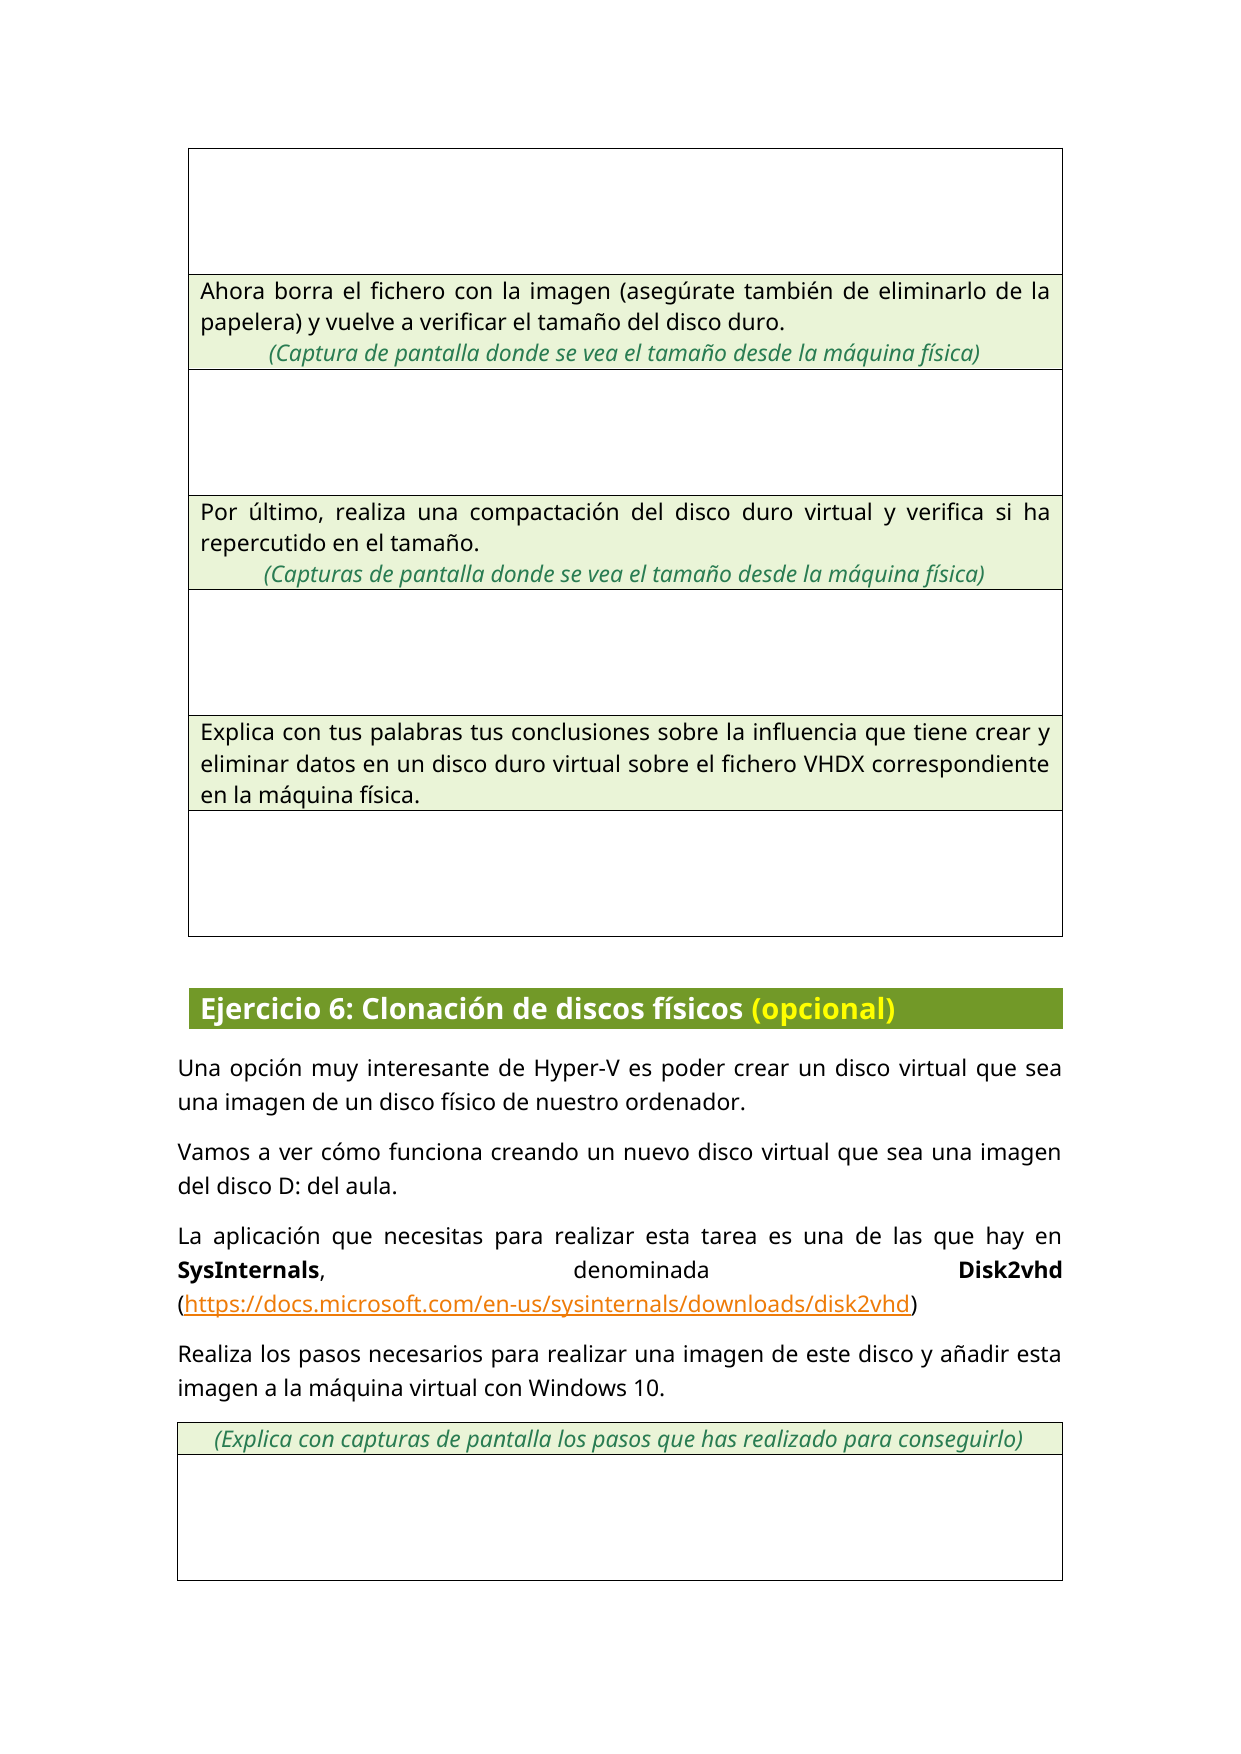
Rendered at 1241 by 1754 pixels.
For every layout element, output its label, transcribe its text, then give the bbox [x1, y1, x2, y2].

table_cell [189, 370, 1062, 494]
table_cell [189, 590, 1062, 715]
table_cell [189, 149, 1062, 274]
table_cell Por último, realiza una compactación del disco duro virtual y verifica si ha repercutido en el tamaño. (Capturas de pantalla donde se vea el tamaño desde la máquina física) [189, 496, 1062, 589]
text La aplicación que necesitas para realizar esta tarea es una de las que hay en SysInternals, denominada Disk2vhd (https://docs.microsoft.com/en-us/sysinternals/downloads/disk2vhd) [177, 1220, 1063, 1319]
text Vamos a ver cómo funciona creando un nuevo disco virtual que sea una imagen del disco D: del aula. [177, 1136, 1063, 1201]
table_cell [178, 1455, 1062, 1580]
table_cell Ahora borra el fichero con la imagen (asegúrate también de eliminarlo de la papelera) y vuelve a verificar el tamaño del disco duro. (Captura de pantalla donde se vea el tamaño desde la máquina física) [189, 275, 1062, 368]
text Realiza los pasos necesarios para realizar una imagen de este disco y añadir esta imagen a la máquina virtual con Windows 10. [177, 1338, 1063, 1403]
table_header Ejercicio 6: Clonación de discos físicos (opcional) [189, 988, 1063, 1029]
text Una opción muy interesante de Hyper-V es poder crear un disco virtual que sea una imagen de un disco físico de nuestro ordenador. [177, 1052, 1063, 1117]
table_header (Explica con capturas de pantalla los pasos que has realizado para conseguirlo) [178, 1423, 1062, 1454]
table_cell Explica con tus palabras tus conclusiones sobre la influencia que tiene crear y eliminar datos en un disco duro virtual sobre el fichero VHDX correspondiente en la máquina física. [189, 716, 1062, 810]
table_cell [189, 811, 1062, 936]
